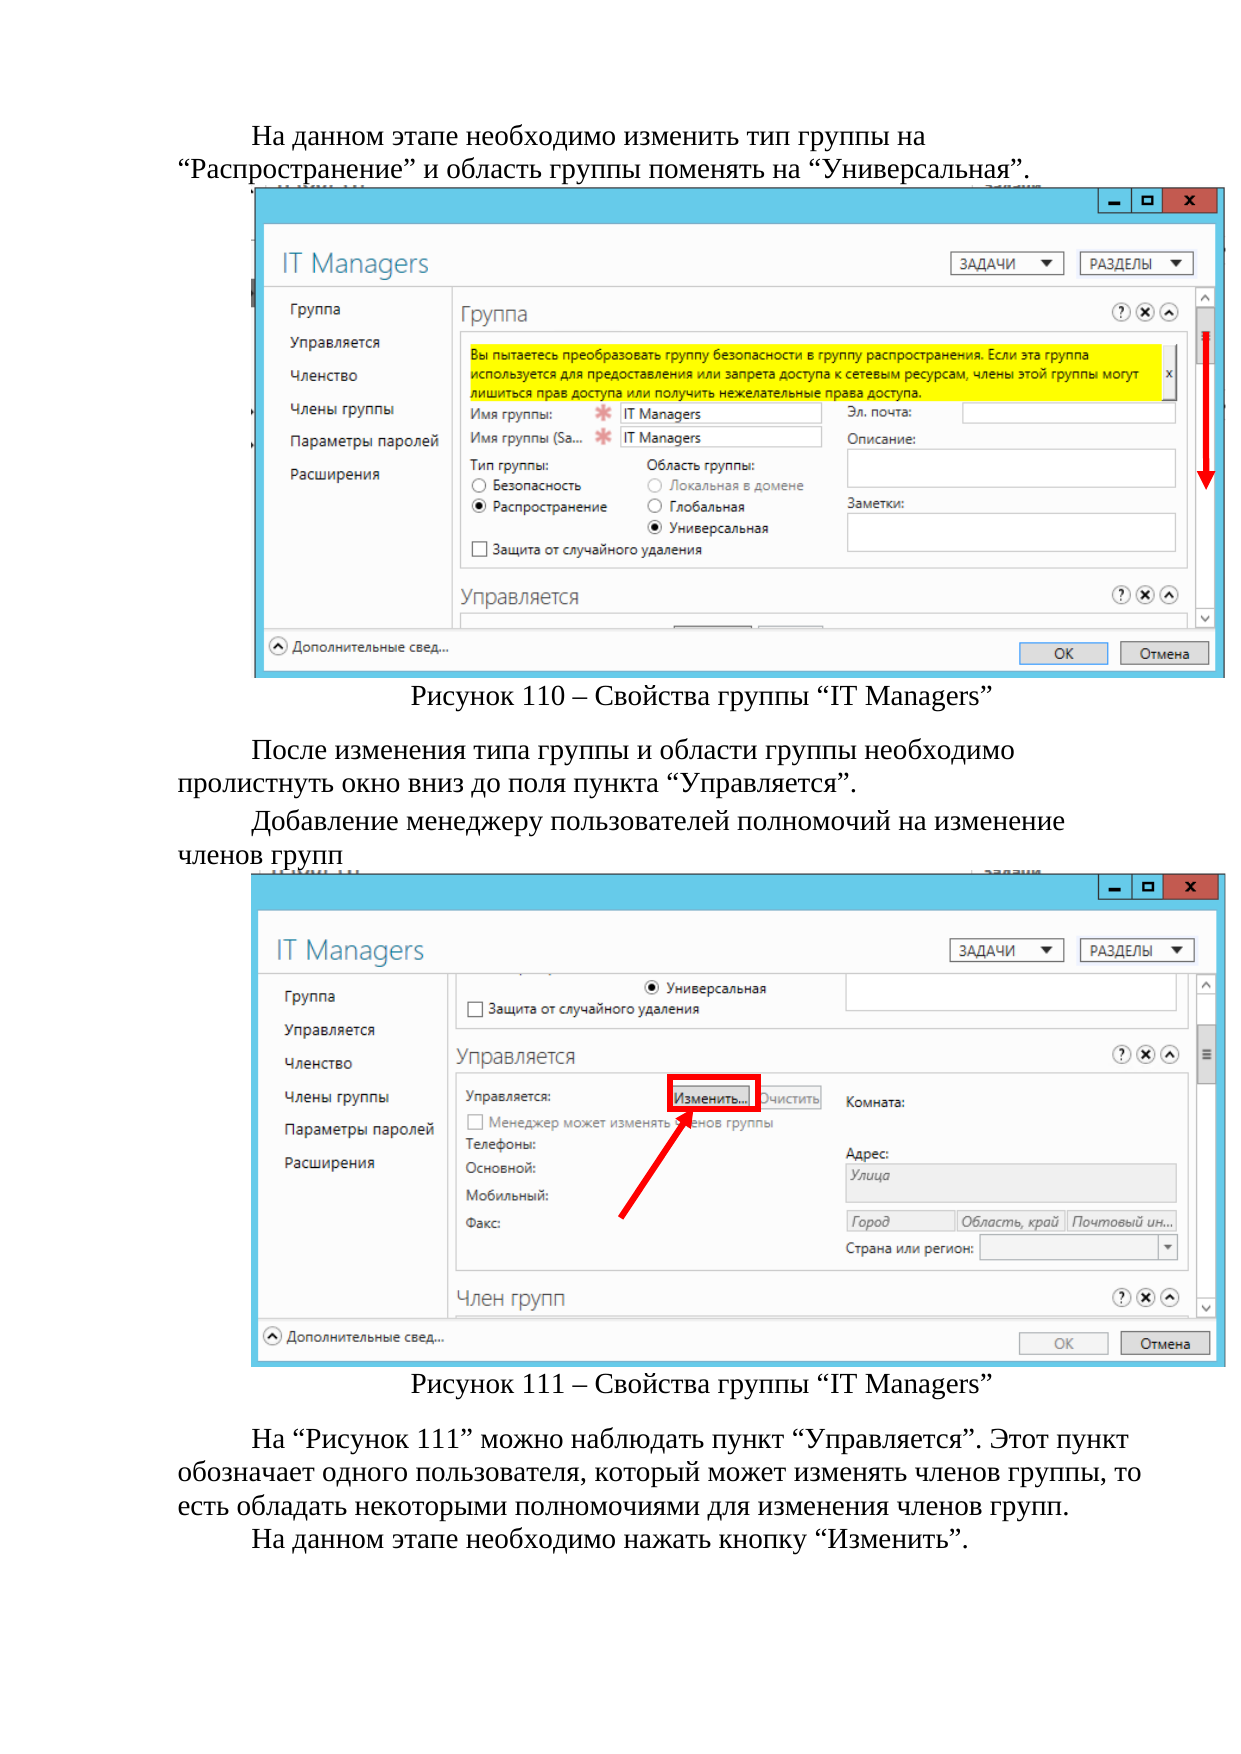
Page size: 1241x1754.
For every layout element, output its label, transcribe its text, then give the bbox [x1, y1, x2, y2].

text После изменения типа группы и области группы необходимо пролистнуть окно вниз до поля пункта “Управляется”. [177, 732, 1152, 799]
text На “Рисунок 111” можно наблюдать пункт “Управляется”. Этот пункт обозначает одного пользователя, который может изменять членов группы, то есть обладать некоторыми полномочиями для изменения членов групп. [177, 1421, 1152, 1522]
text На данном этапе необходимо нажать кнопку “Изменить”. [177, 1522, 1152, 1555]
text Рисунок – Свойства группы “IT Managers” [177, 678, 1152, 711]
text Рисунок – Свойства группы “IT Managers” [177, 1367, 1152, 1400]
picture [251, 870, 1226, 1367]
picture [251, 185, 1226, 678]
text На данном этапе необходимо изменить тип группы на “Распространение” и область группы поменять на “Универсальная”. [177, 118, 1152, 185]
subtitle Добавление менеджеру пользователей полномочий на изменение членов групп [177, 803, 1152, 870]
